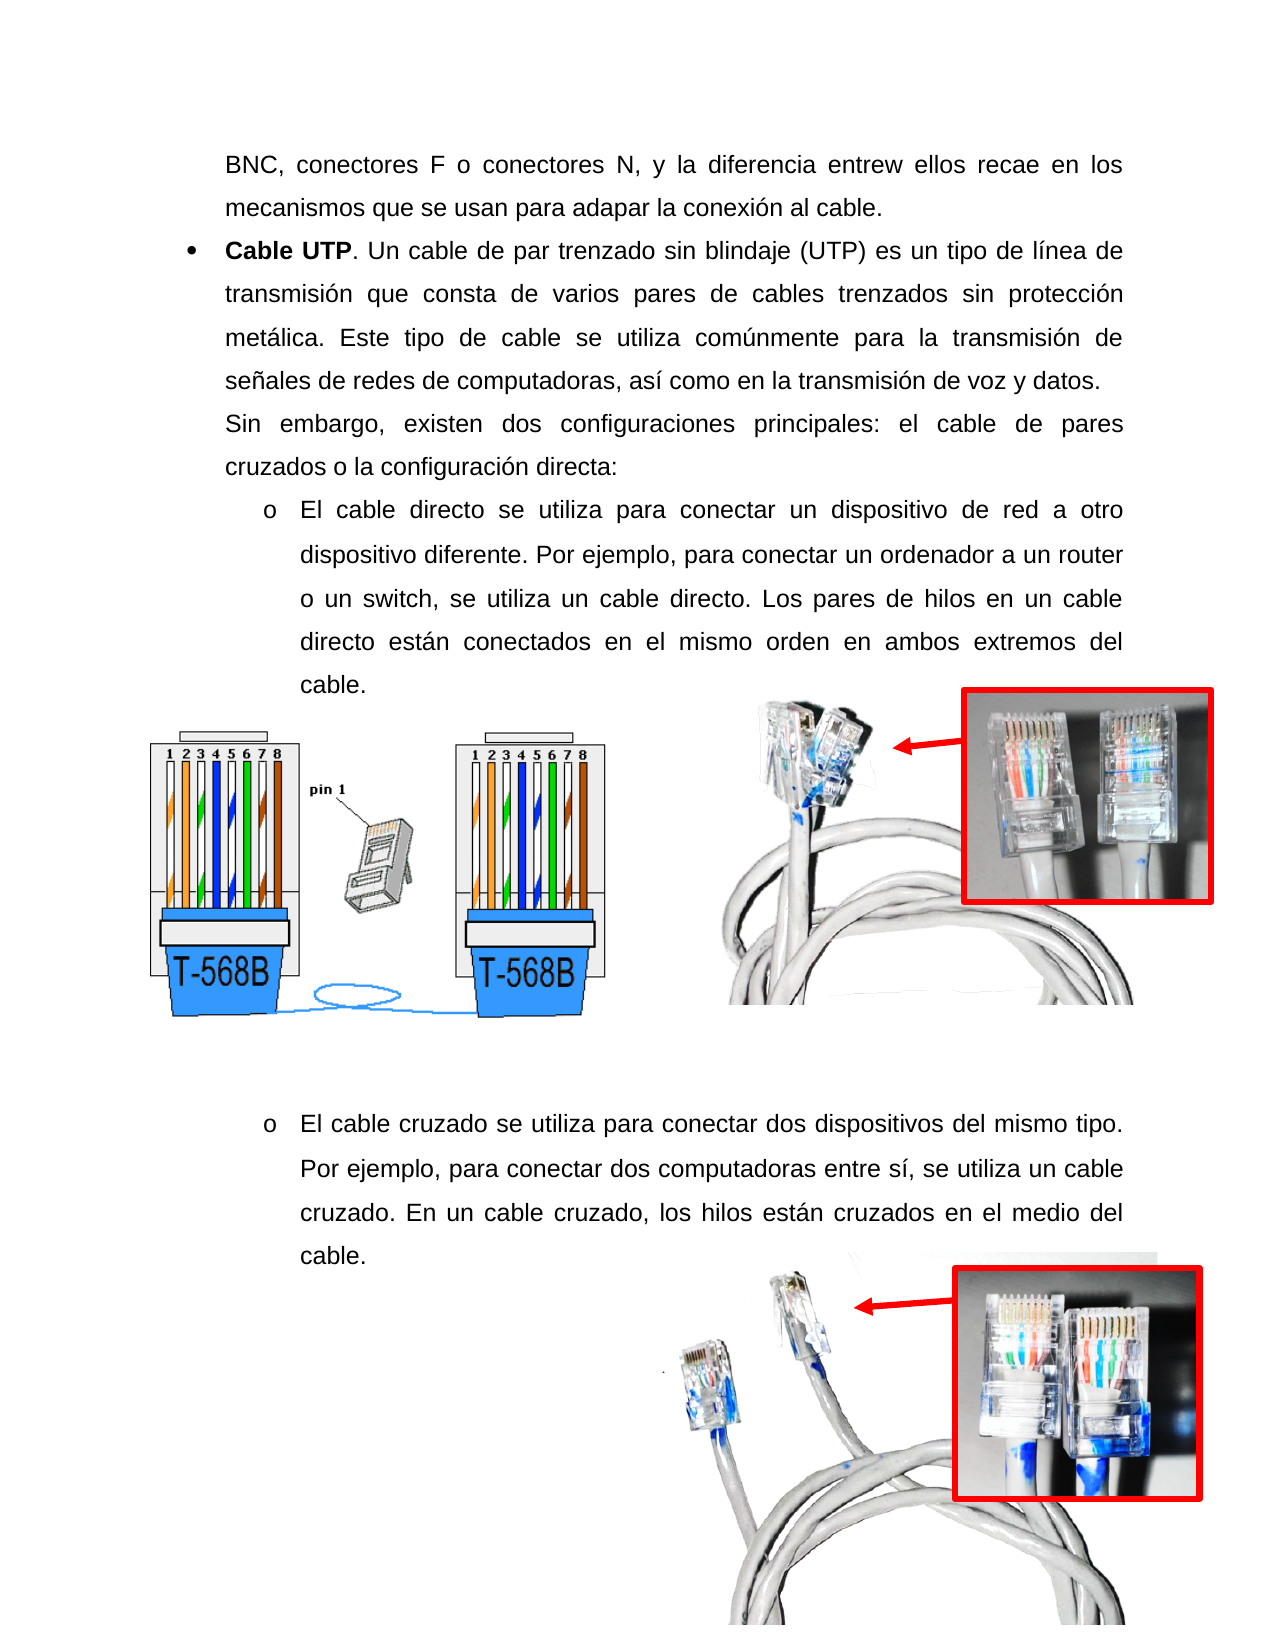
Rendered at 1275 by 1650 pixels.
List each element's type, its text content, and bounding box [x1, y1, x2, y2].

picture [653, 1252, 1158, 1625]
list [225, 150, 1125, 222]
list Sin embargo, existen dos configuraciones principales: el cable de pares cruzados o la configuración directa: [225, 409, 1125, 481]
picture [649, 672, 1156, 1005]
picture [958, 1271, 1196, 1496]
list El cable directo se utiliza para conectar un dispositivo de red a otro dispositivo diferente. Por ejemplo, para conectar un ordenador a un router o un switch, se utiliza un cable directo. Los pares de hilos en un cable directo están conectados en el mismo orden en ambos extremos del cable. [262, 495, 1125, 698]
picture [967, 693, 1208, 899]
list Cable UTP. Un cable de par trenzado sin blindaje (UTP) es un tipo de línea de transmisión que consta de varios pares de cables trenzados sin protección metálica. Este tipo de cable se utiliza comúnmente para la transmisión de señales de redes de computadoras, así como en la transmisión de voz y datos. [187, 236, 1125, 394]
list El cable cruzado se utiliza para conectar dos dispositivos del mismo tipo. Por ejemplo, para conectar dos computadoras entre sí, se utiliza un cable cruzado. En un cable cruzado, los hilos están cruzados en el medio del cable. [262, 1109, 1125, 1269]
picture [150, 729, 610, 1019]
